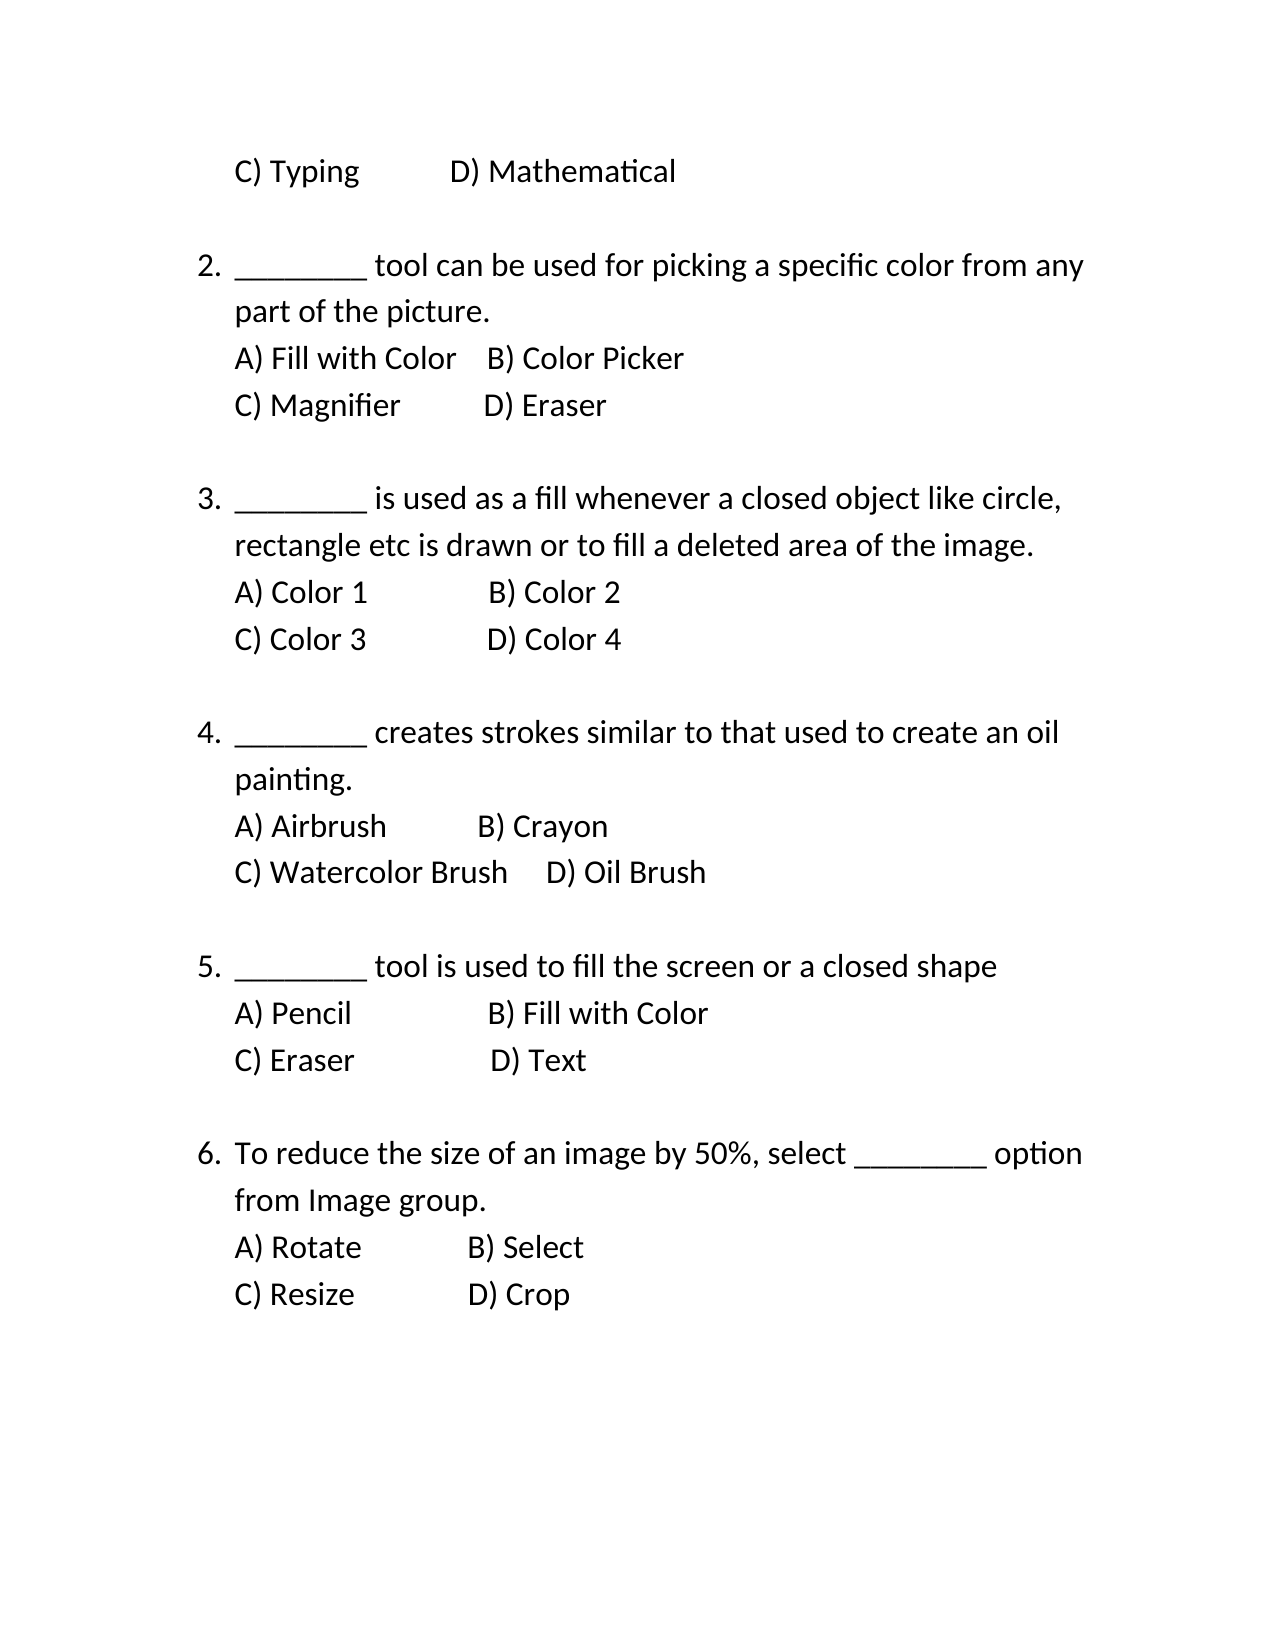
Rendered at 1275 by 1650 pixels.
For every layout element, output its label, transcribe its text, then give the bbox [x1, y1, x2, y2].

list C) Resize D) Crop [234, 1272, 1125, 1313]
list A) Pencil B) Fill with Color [234, 992, 1125, 1033]
list ________ tool is used to fill the screen or a closed shape [197, 945, 1125, 986]
list C) Typing D) Mathematical [234, 150, 1125, 191]
list ________ is used as a fill whenever a closed object like circle, rectangle etc is drawn or to fill a deleted area of the image. [197, 477, 1125, 565]
list C) Color 3 D) Color 4 [234, 618, 1125, 658]
list A) Airbrush B) Crayon [234, 805, 1125, 846]
list ________ creates strokes similar to that used to create an oil painting. [197, 711, 1125, 799]
list C) Watercolor Brush D) Oil Brush [234, 852, 1125, 892]
list C) Magnifier D) Eraser [234, 384, 1125, 424]
list A) Rotate B) Select [234, 1226, 1125, 1266]
list To reduce the size of an image by 50%, select ________ option from Image group. [197, 1132, 1125, 1220]
list C) Eraser D) Text [234, 1039, 1125, 1079]
list ________ tool can be used for picking a specific color from any part of the picture. [197, 243, 1125, 331]
list A) Fill with Color B) Color Picker [234, 337, 1125, 378]
list A) Color 1 B) Color 2 [234, 571, 1125, 612]
